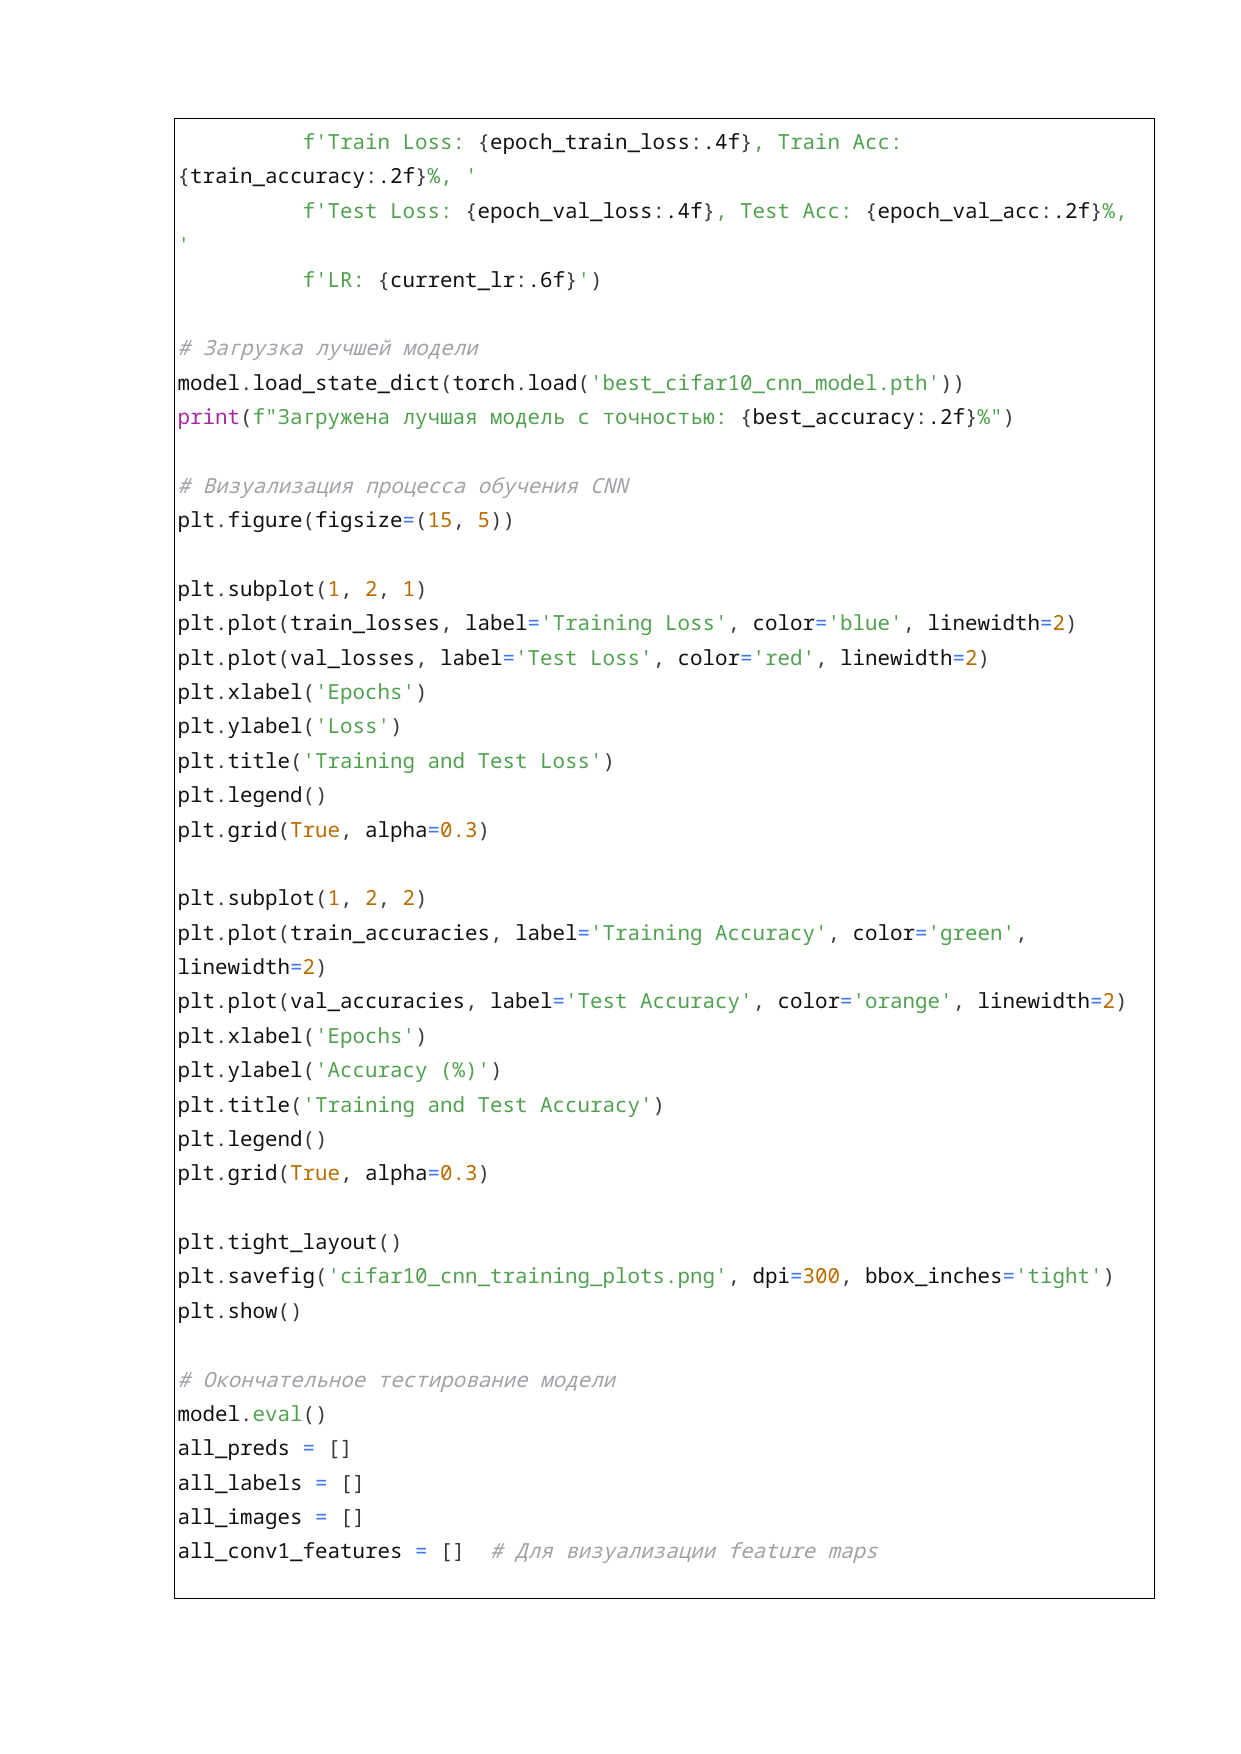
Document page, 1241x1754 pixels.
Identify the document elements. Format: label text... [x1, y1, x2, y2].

text plt.show() [177, 1290, 1152, 1324]
text plt.plot(val_losses, label='Test Loss', color='red', linewidth=2) [177, 637, 1152, 671]
text # Визуализация процесса обучения CNN [177, 465, 1152, 499]
text f'Test Loss: {epoch_val_loss:.4f}, Test Acc: {epoch_val_acc:.2f}%, ' [177, 190, 1152, 259]
text plt.ylabel('Accuracy (%)') [177, 1049, 1152, 1084]
text model.load_state_dict(torch.load('best_cifar10_cnn_model.pth')) [177, 362, 1152, 396]
text plt.title('Training and Test Accuracy') [177, 1084, 1152, 1118]
text plt.subplot(1, 2, 2) [177, 877, 1152, 912]
text plt.grid(True, alpha=0.3) [177, 809, 1152, 843]
text plt.ylabel('Loss') [177, 706, 1152, 740]
text all_labels = [] [177, 1462, 1152, 1496]
text plt.plot(val_accuracies, label='Test Accuracy', color='orange', linewidth=2) [177, 981, 1152, 1015]
text f'Train Loss: {epoch_train_loss:.4f}, Train Acc: {train_accuracy:.2f}%, ' [175, 119, 1154, 190]
text plt.xlabel('Epochs') [177, 1015, 1152, 1049]
text plt.grid(True, alpha=0.3) [177, 1152, 1152, 1187]
text print(f"Загружена лучшая модель с точностью: {best_accuracy:.2f}%") [177, 396, 1152, 431]
text plt.figure(figsize=(15, 5)) [177, 499, 1152, 534]
text # Загрузка лучшей модели [177, 327, 1152, 362]
text all_images = [] [177, 1496, 1152, 1531]
text plt.plot(train_losses, label='Training Loss', color='blue', linewidth=2) [177, 602, 1152, 637]
text plt.title('Training and Test Loss') [177, 740, 1152, 774]
text all_preds = [] [177, 1427, 1152, 1462]
text plt.tight_layout() [177, 1221, 1152, 1256]
text model.eval() [177, 1393, 1152, 1427]
text plt.plot(train_accuracies, label='Training Accuracy', color='green', linewidth=2) [177, 912, 1152, 981]
text plt.legend() [177, 1118, 1152, 1152]
text f'LR: {current_lr:.6f}') [177, 259, 1152, 293]
text all_conv1_features = [] # Для визуализации feature maps [177, 1531, 1152, 1565]
text plt.legend() [177, 774, 1152, 809]
text plt.xlabel('Epochs') [177, 671, 1152, 706]
text plt.subplot(1, 2, 1) [177, 568, 1152, 602]
text # Окончательное тестирование модели [177, 1359, 1152, 1393]
text plt.savefig('cifar10_cnn_training_plots.png', dpi=300, bbox_inches='tight') [177, 1256, 1152, 1290]
